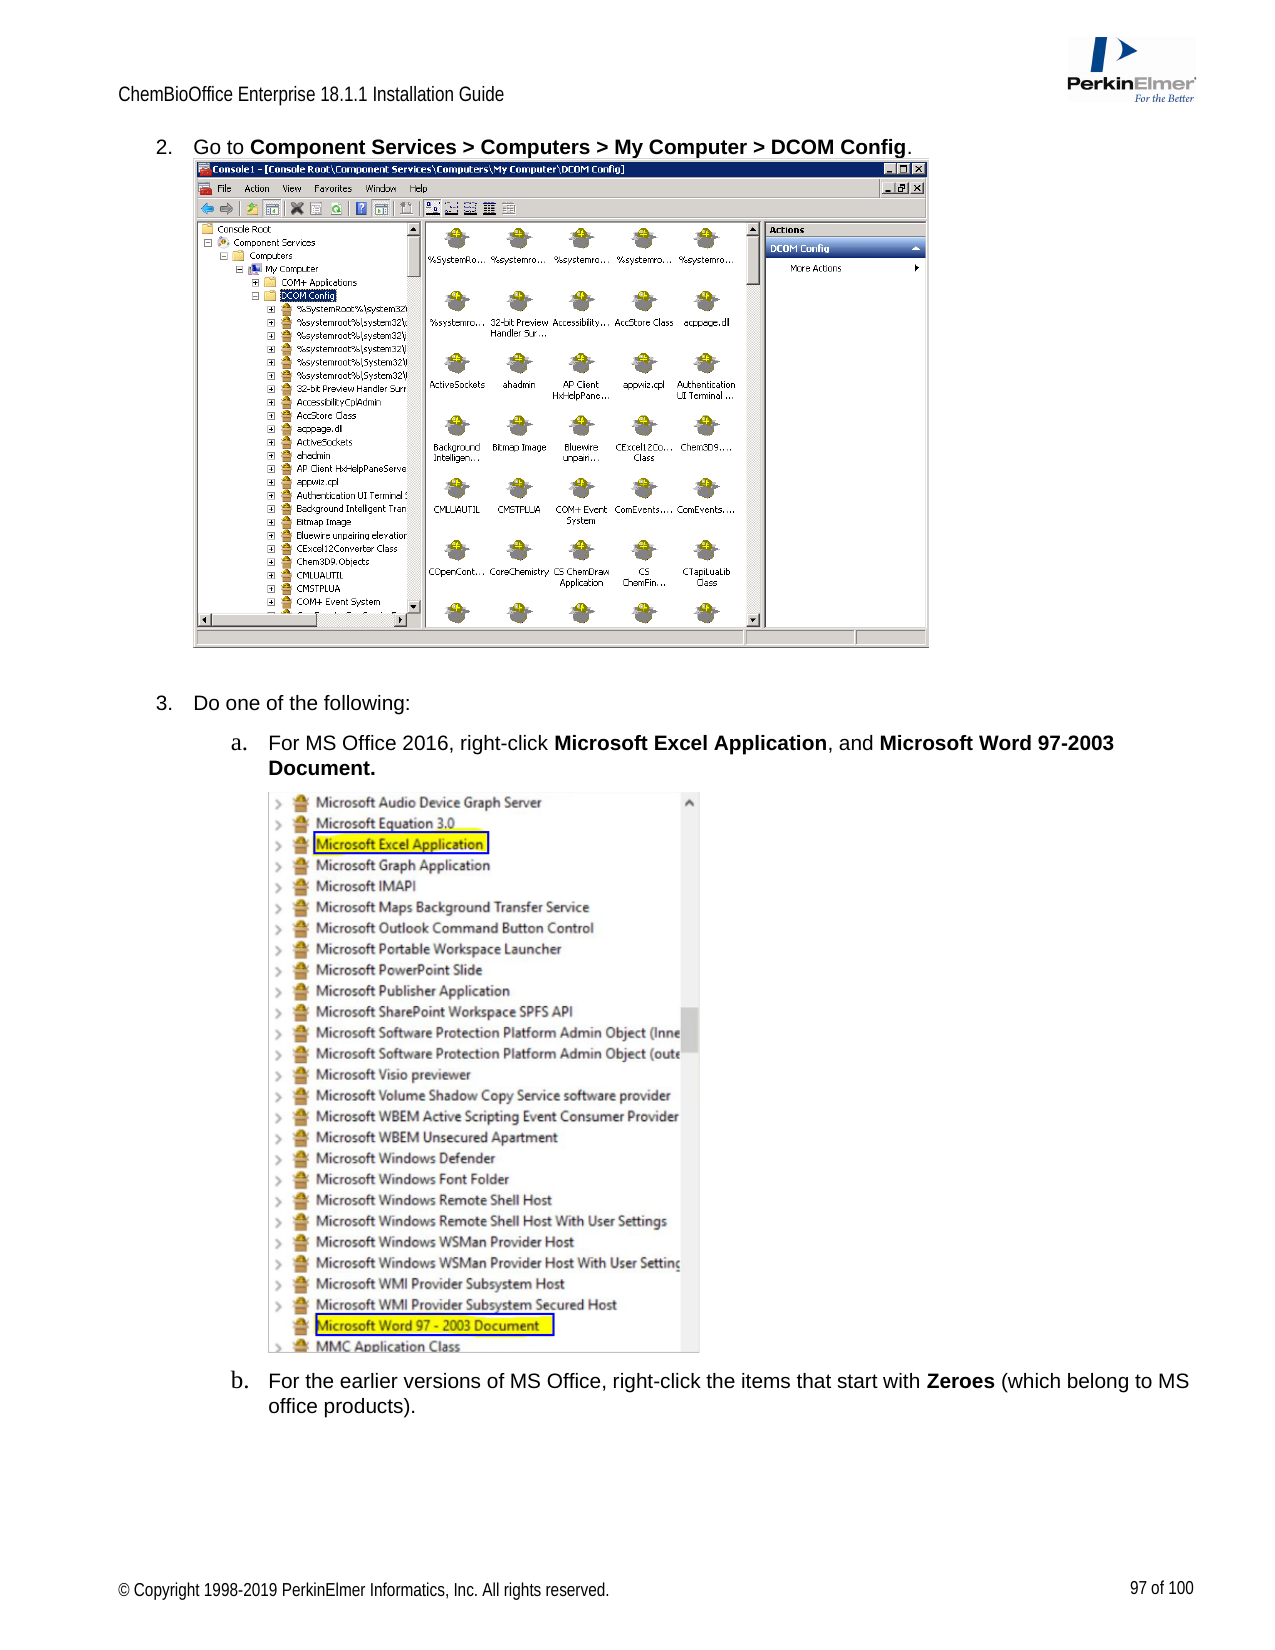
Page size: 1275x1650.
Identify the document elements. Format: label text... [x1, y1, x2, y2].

list Do one of the following: [156, 690, 1204, 714]
list For MS Office 2016, right-click Microsoft Excel Application, and Microsoft Word 97-2003 Document. [231, 727, 1204, 779]
list For the earlier versions of MS Office, right-click the items that start with Zeroes (which belong to MS office products). [231, 1365, 1204, 1418]
picture [1067, 37, 1197, 102]
picture [193, 158, 929, 648]
picture [268, 792, 700, 1353]
